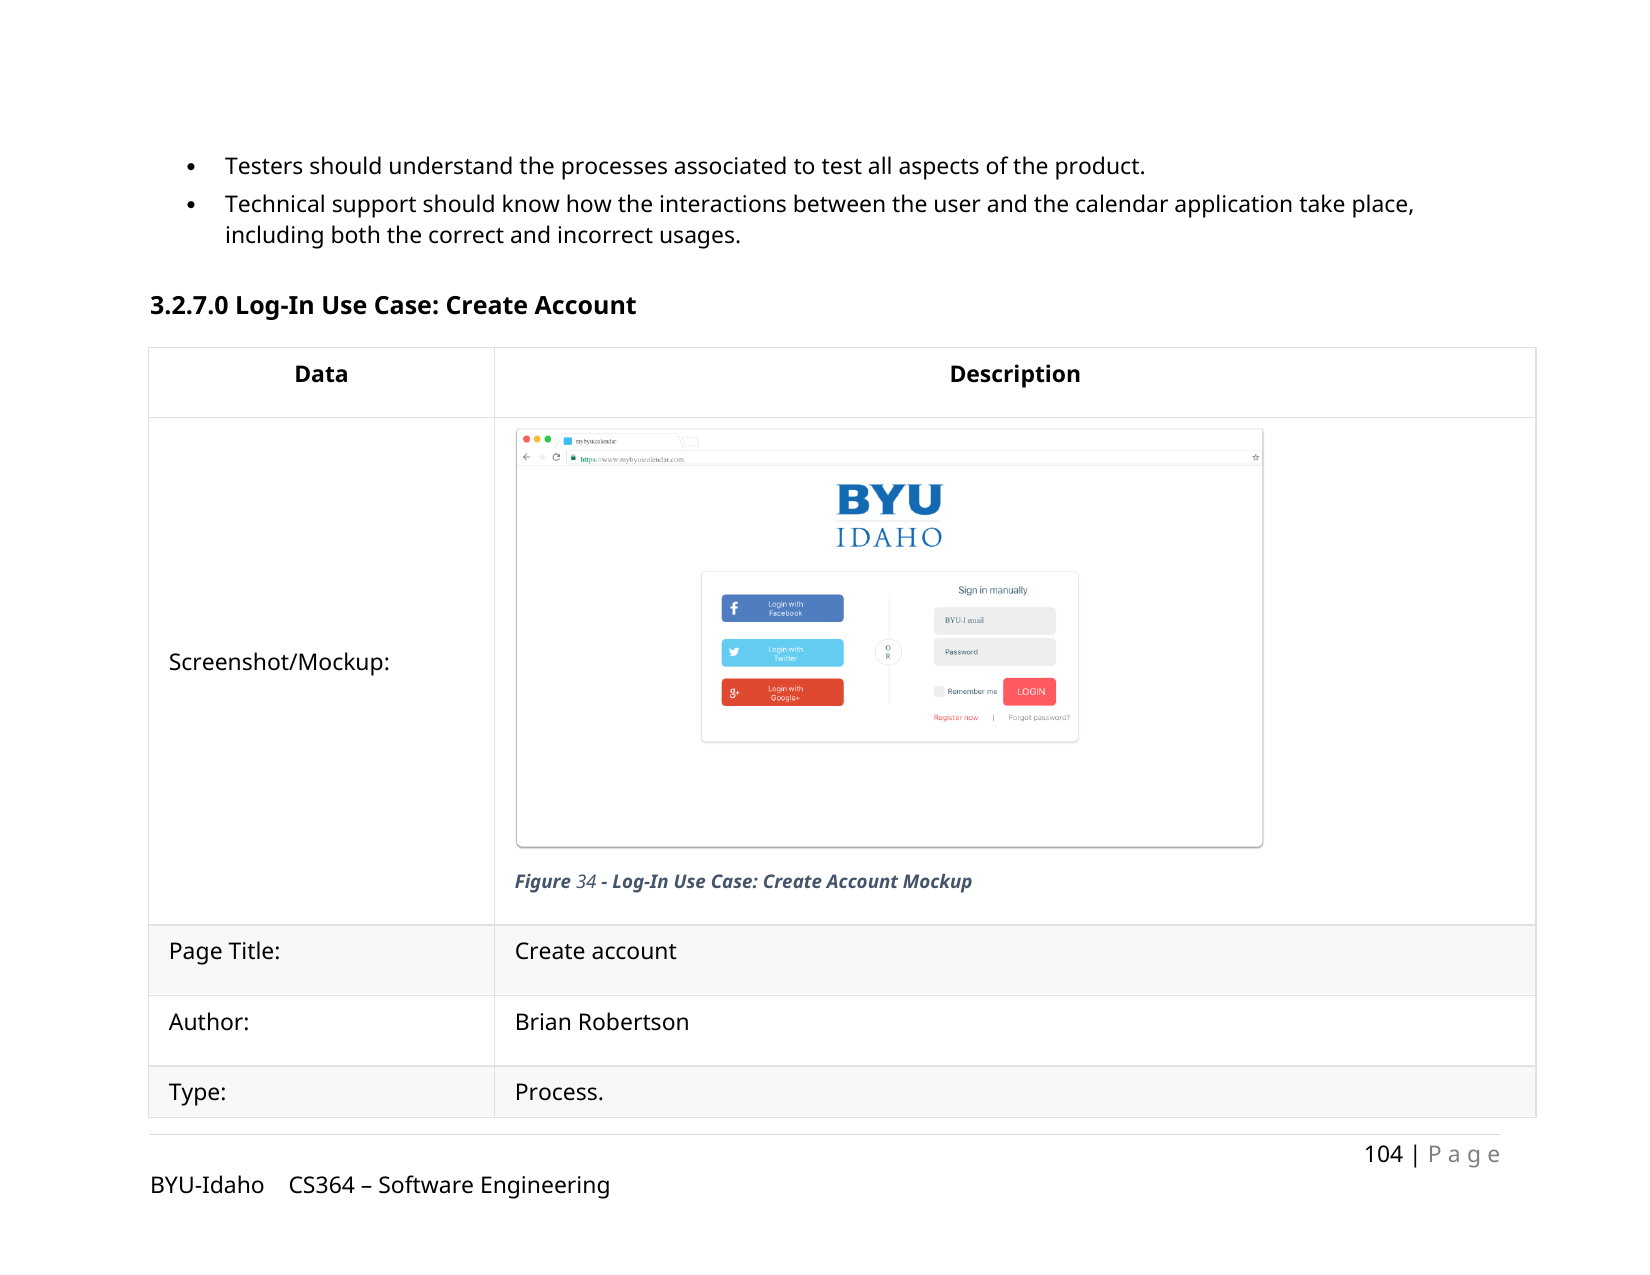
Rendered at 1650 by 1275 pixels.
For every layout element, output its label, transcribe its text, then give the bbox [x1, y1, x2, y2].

table_cell Process. [495, 1067, 1535, 1116]
table_cell Type: [149, 1067, 494, 1116]
table_header Data [149, 348, 494, 417]
list Technical support should know how the interactions between the user and the calendar application take place, including both the correct and incorrect usages. [187, 187, 1500, 250]
table_header Description [495, 348, 1535, 417]
table_cell Screenshot/Mockup: [149, 418, 494, 924]
table_cell Page Title: [149, 926, 494, 994]
table_cell Author: [149, 996, 494, 1065]
subtitle 3.2.7.0 Log-In Use Case: Create Account [150, 287, 1500, 322]
table_cell Figure 34 - Log-In Use Case: Create Account Mockup [495, 418, 1535, 924]
table_cell Brian Robertson [495, 996, 1535, 1065]
list Testers should understand the processes associated to test all aspects of the product. [187, 150, 1500, 181]
picture [514, 427, 1265, 850]
table_cell Create account [495, 926, 1535, 994]
